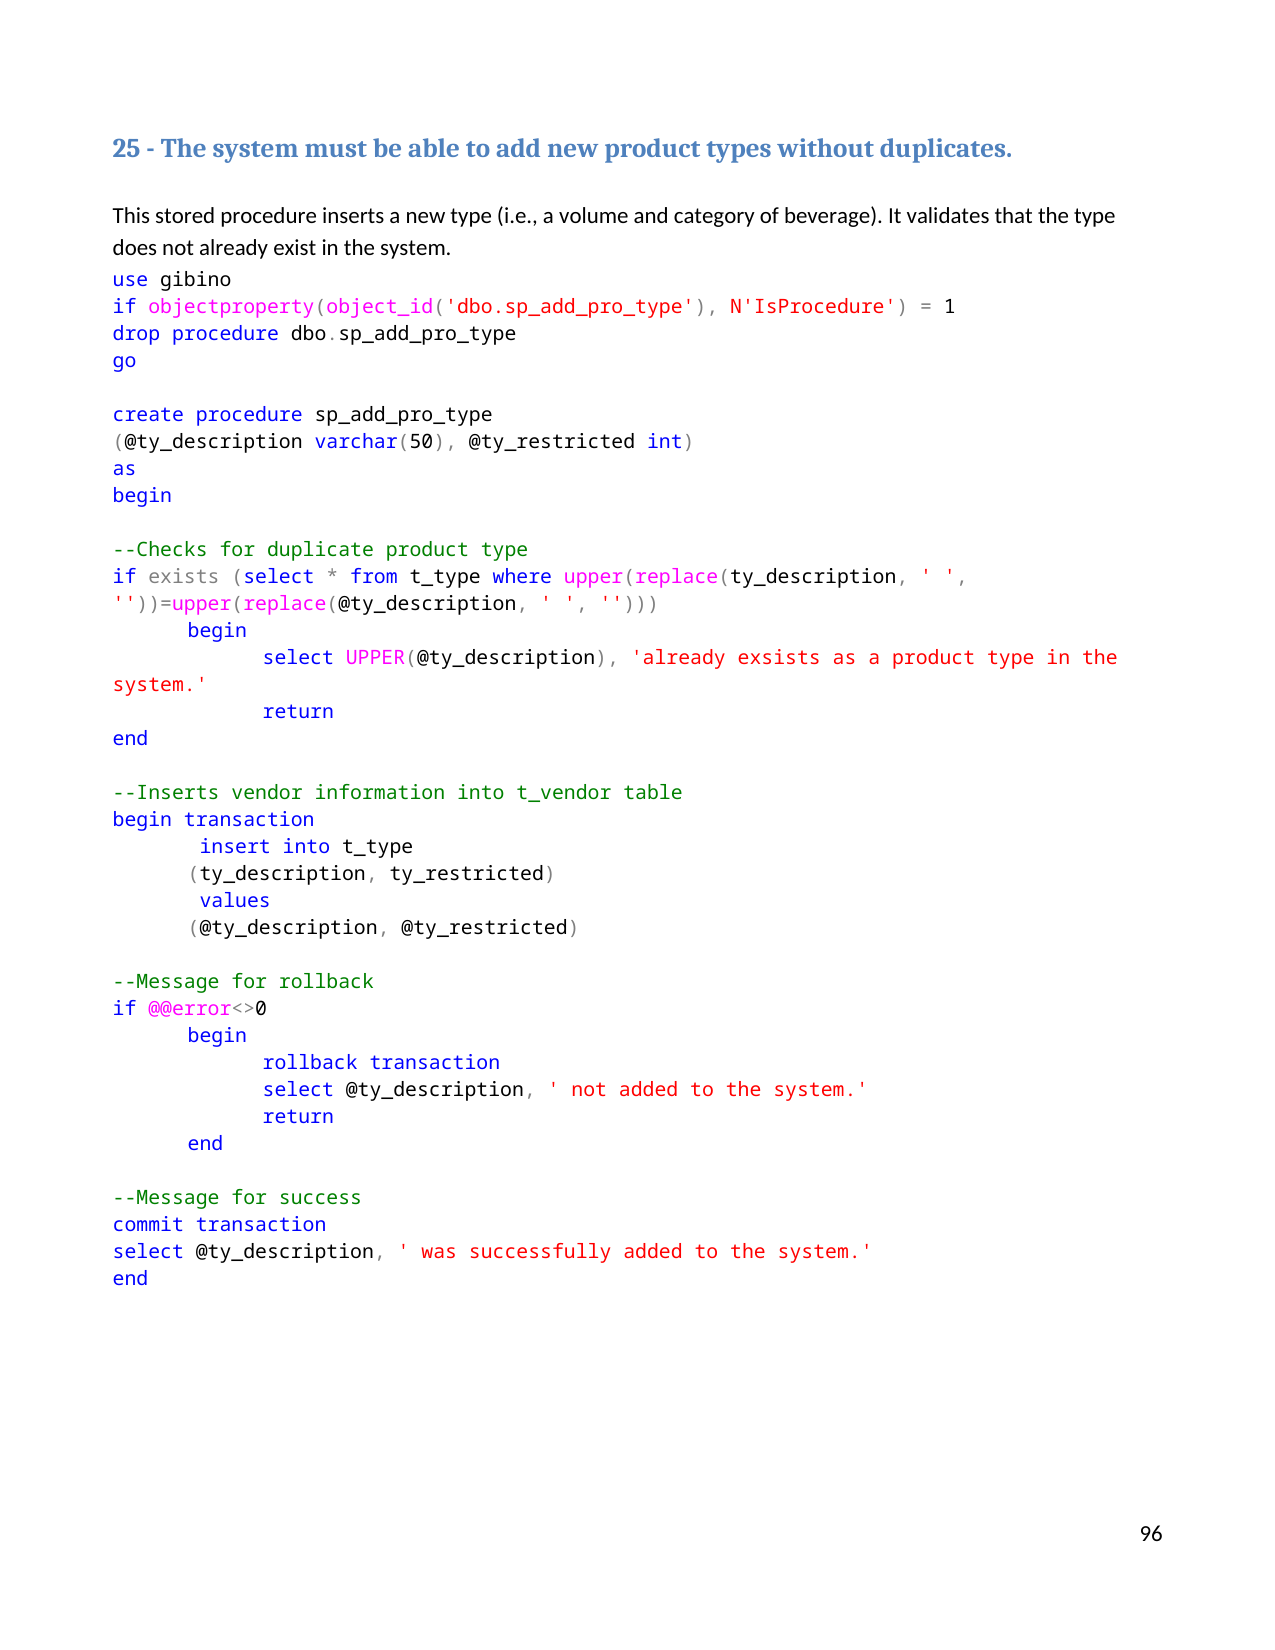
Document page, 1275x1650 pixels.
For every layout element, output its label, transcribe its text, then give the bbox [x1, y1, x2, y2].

text begin transaction [112, 805, 1162, 832]
text commit transaction [112, 1210, 1162, 1237]
text end [112, 1129, 1162, 1156]
text select @ty_description, ' was successfully added to the system.' [112, 1237, 1162, 1264]
text --Message for rollback [112, 967, 1162, 994]
text create procedure sp_add_pro_type [112, 401, 1162, 427]
text return [112, 697, 1162, 724]
text use gibino [112, 266, 1162, 293]
text (@ty_description varchar(50), @ty_restricted int) [112, 427, 1162, 454]
text end [112, 1264, 1162, 1291]
text values [112, 886, 1162, 913]
text if exists (select * from t_type where upper(replace(ty_description, ' ', ''))=upper(replace(@ty_description, ' ', ''))) [112, 562, 1162, 616]
text begin [112, 481, 1162, 508]
text begin [112, 616, 1162, 643]
text as [112, 454, 1162, 481]
text end [112, 724, 1162, 751]
text if objectproperty(object_id('dbo.sp_add_pro_type'), N'IsProcedure') = 1 [112, 293, 1162, 319]
text (@ty_description, @ty_restricted) [112, 913, 1162, 940]
text --Message for success [112, 1183, 1162, 1210]
text begin [112, 1021, 1162, 1048]
text select UPPER(@ty_description), 'already exsists as a product type in the system.' [112, 643, 1162, 697]
text drop procedure dbo.sp_add_pro_type [112, 319, 1162, 347]
text return [112, 1102, 1162, 1129]
subtitle 25 - The system must be able to add new product types without duplicates. [112, 133, 1162, 164]
text rollback transaction [112, 1048, 1162, 1075]
text insert into t_type [112, 832, 1162, 859]
text select @ty_description, ' not added to the system.' [112, 1075, 1162, 1102]
text (ty_description, ty_restricted) [112, 859, 1162, 886]
text This stored procedure inserts a new type (i.e., a volume and category of beverage). It validates that the type does not already exist in the system. [112, 201, 1162, 261]
text if @@error<>0 [112, 994, 1162, 1021]
text --Inserts vendor information into t_vendor table [112, 778, 1162, 805]
text --Checks for duplicate product type [112, 535, 1162, 562]
text go [112, 347, 1162, 373]
